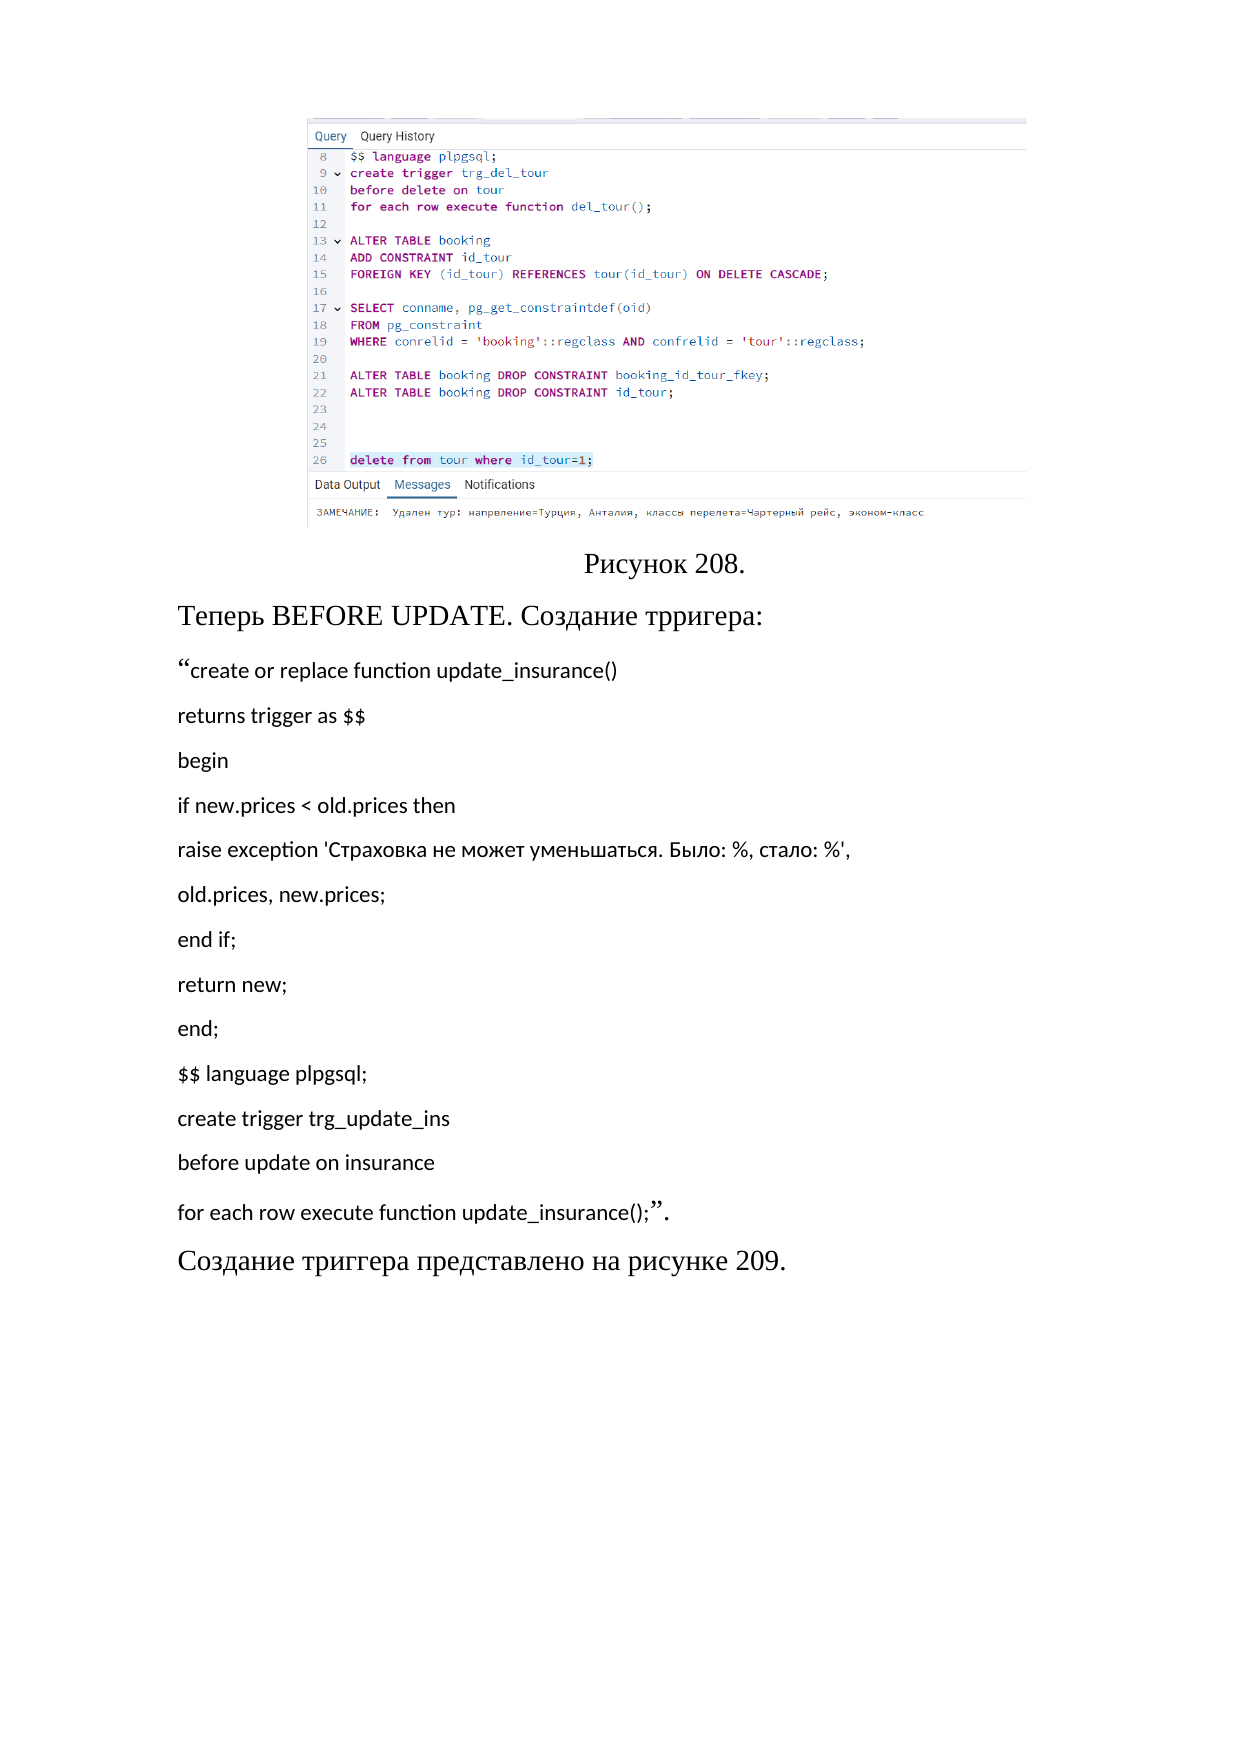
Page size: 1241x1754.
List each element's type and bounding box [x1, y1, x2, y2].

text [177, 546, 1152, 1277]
picture [302, 118, 1027, 527]
